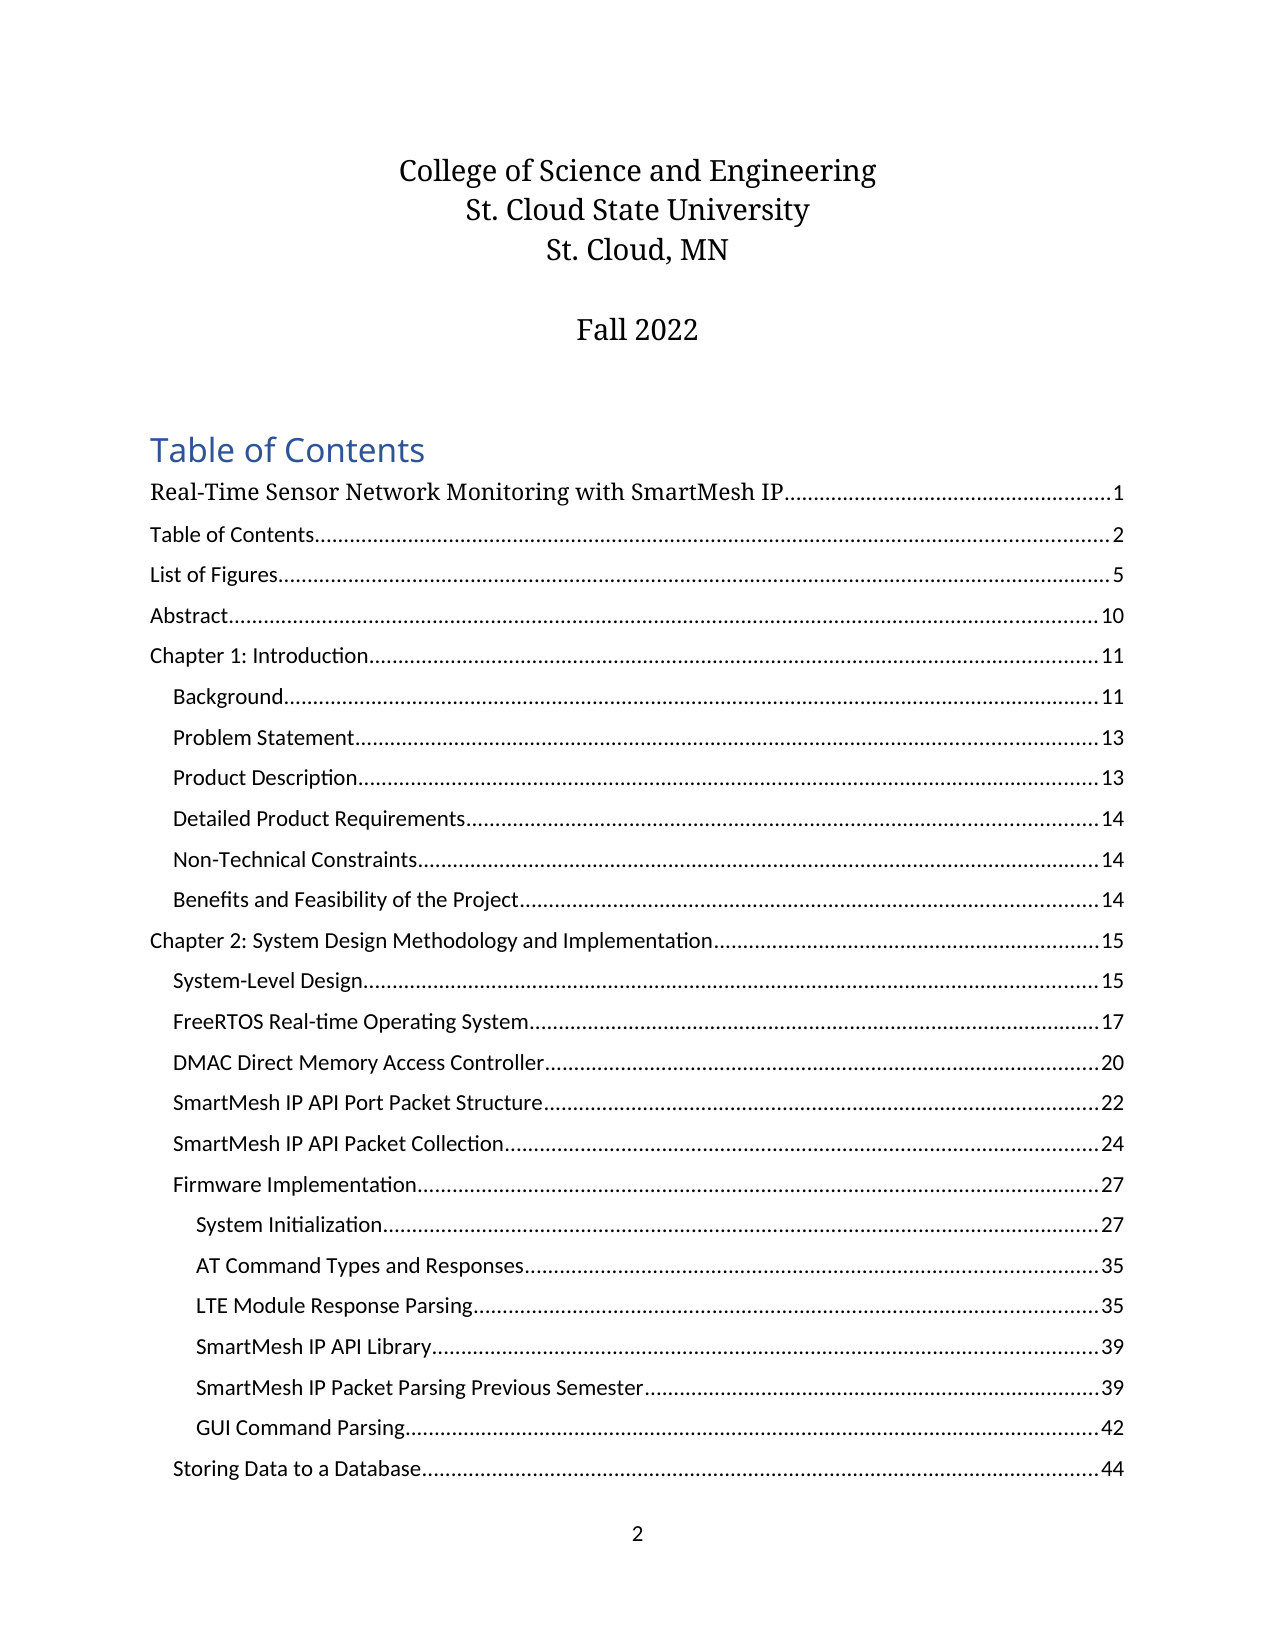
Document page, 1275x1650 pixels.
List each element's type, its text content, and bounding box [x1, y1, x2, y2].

text College of Science and Engineering [150, 150, 1125, 190]
text St. Cloud, MN [150, 229, 1125, 269]
text Fall 2022 [150, 309, 1125, 348]
text St. Cloud State University [150, 190, 1125, 229]
subtitle Table of Contents [150, 427, 1125, 472]
